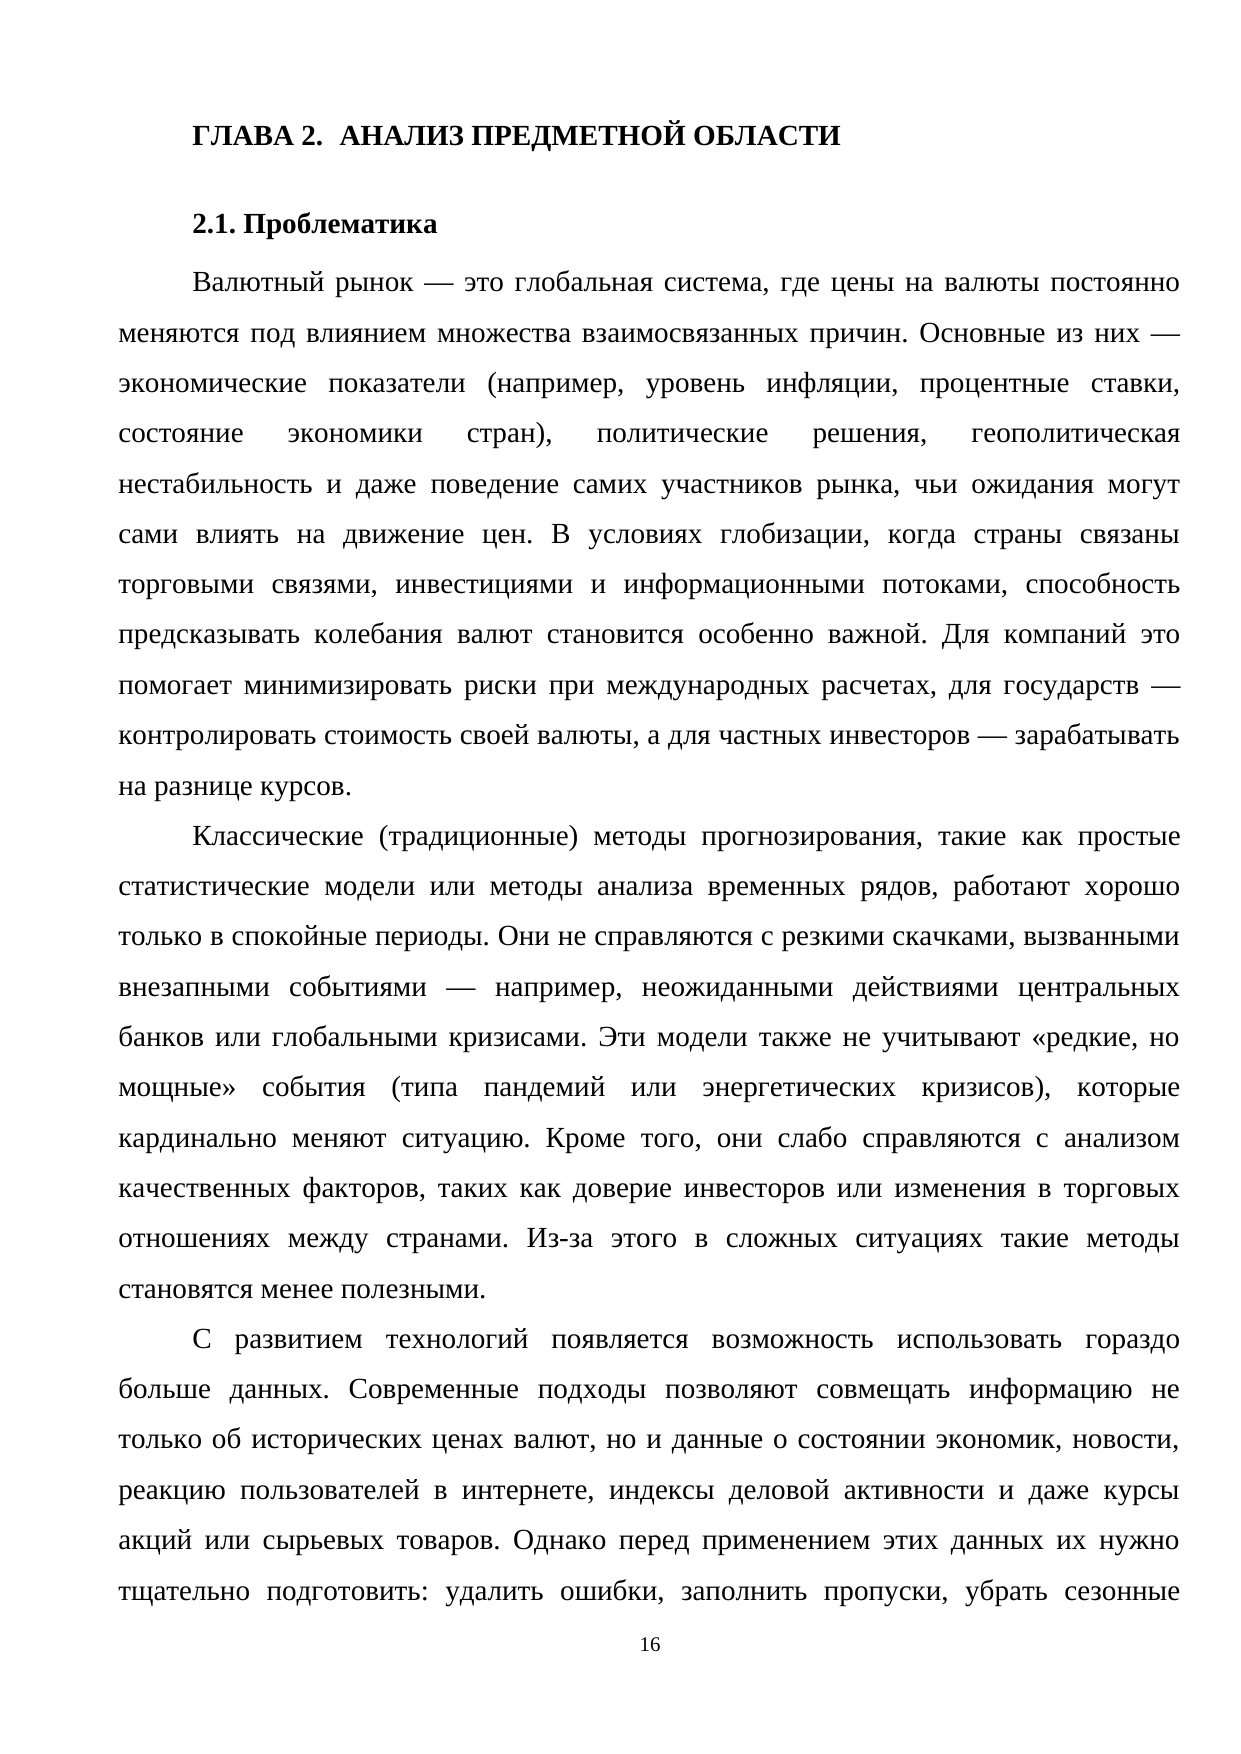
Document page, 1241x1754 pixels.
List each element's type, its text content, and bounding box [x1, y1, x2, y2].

text Классические (традиционные) методы прогнозирования, такие как простые статистические модели или методы анализа временных рядов, работают хорошо только в спокойные периоды. Они не справляются с резкими скачками, вызванными внезапными событиями — например, неожиданными действиями центральных банков или глобальными кризисами. Эти модели также не учитывают «редкие, но мощные» события (типа пандемий или энергетических кризисов), которые кардинально меняют ситуацию. Кроме того, они слабо справляются с анализом качественных факторов, таких как доверие инвесторов или изменения в торговых отношениях между странами. Из-за этого в сложных ситуациях такие методы становятся менее полезными. [118, 818, 1181, 1304]
text Валютный рынок — это глобальная система, где цены на валюты постоянно меняются под влиянием множества взаимосвязанных причин. Основные из них — экономические показатели (например, уровень инфляции, процентные ставки, состояние экономики стран), политические решения, геополитическая нестабильность и даже поведение самих участников рынка, чьи ожидания могут сами влиять на движение цен. В условиях глобизации, когда страны связаны торговыми связями, инвестициями и информационными потоками, способность предсказывать колебания валют становится особенно важной. Для компаний это помогает минимизировать риски при международных расчетах, для государств — контролировать стоимость своей валюты, а для частных инвесторов — зарабатывать на разнице курсов. [118, 264, 1181, 801]
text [118, 1321, 1181, 1606]
subtitle АНАЛИЗ ПРЕДМЕТНОЙ ОБЛАСТИ [118, 118, 1181, 152]
subtitle 2.1. Проблематика [118, 206, 1181, 239]
